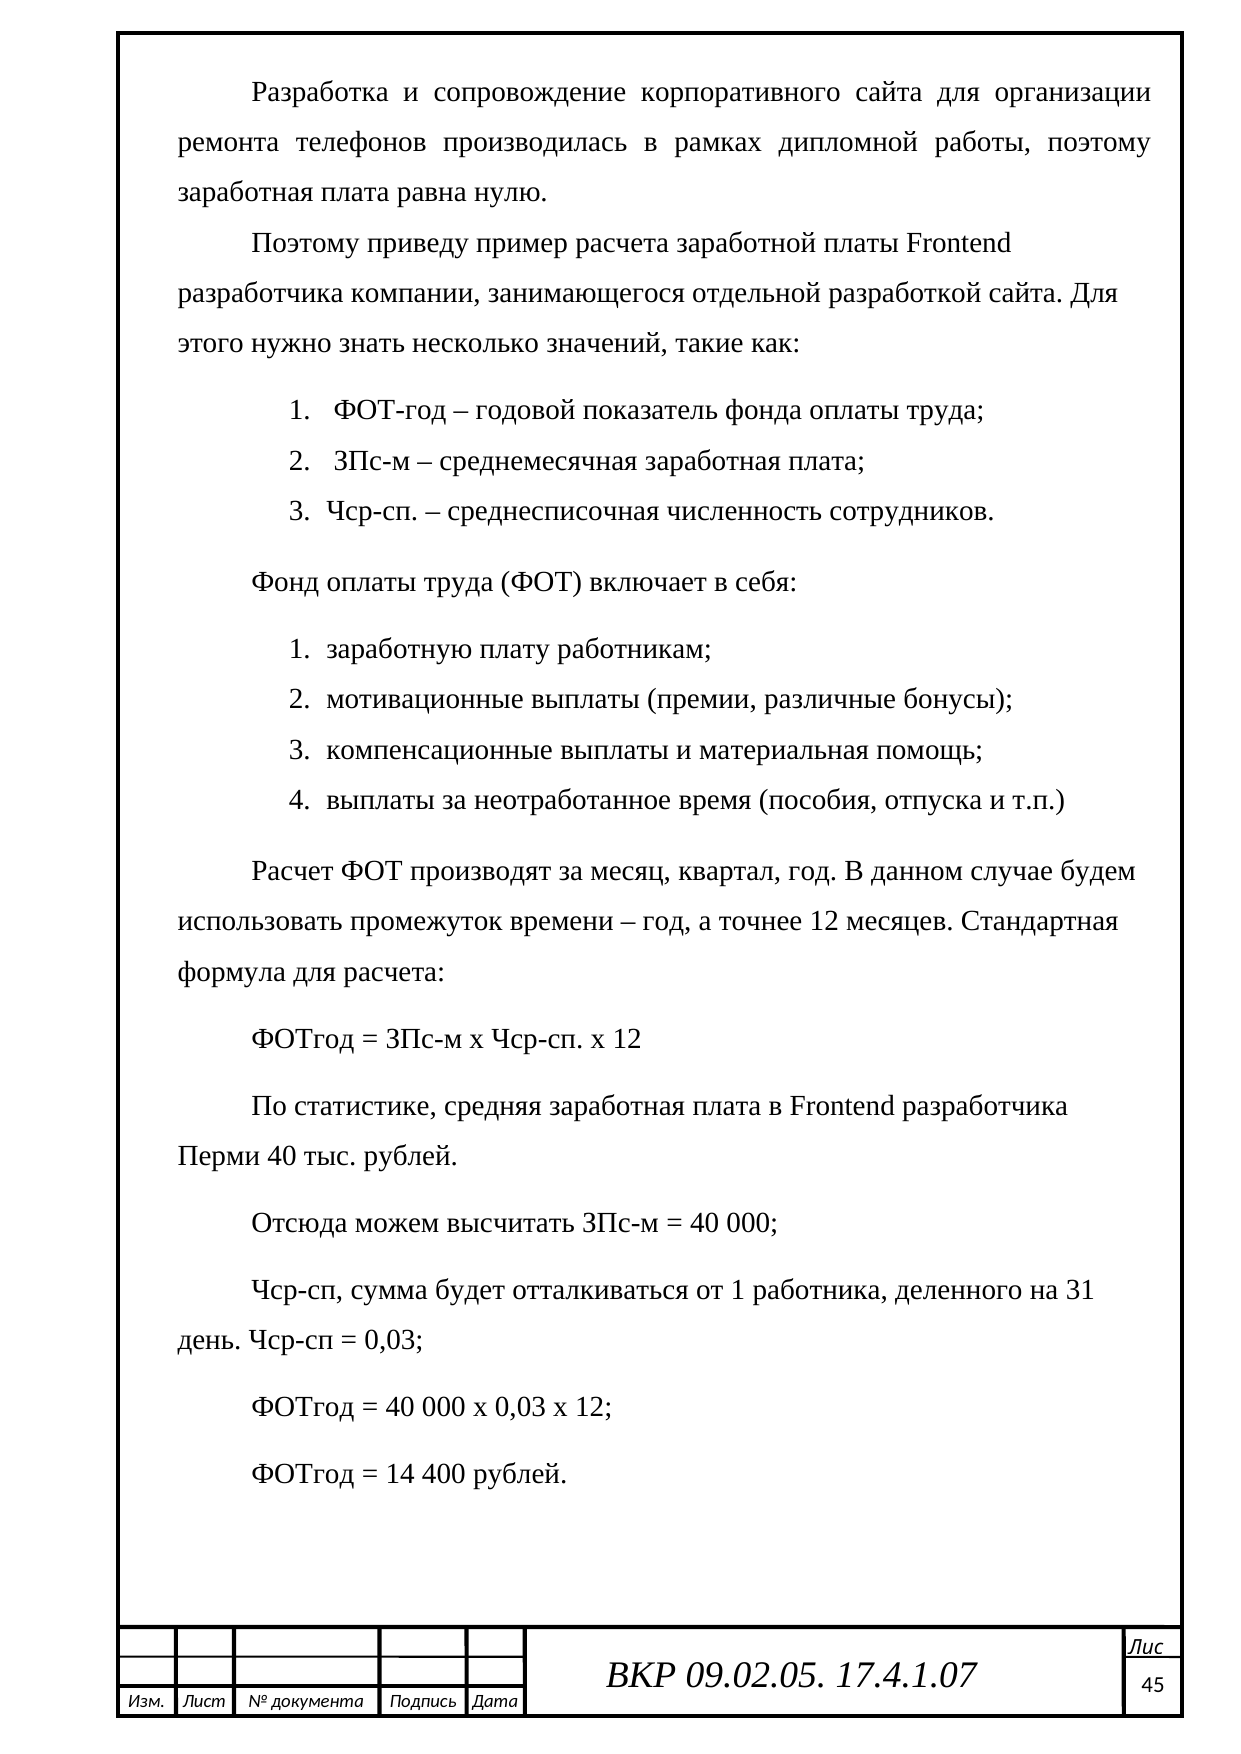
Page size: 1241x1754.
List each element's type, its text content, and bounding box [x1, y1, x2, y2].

list компенсационные выплаты и материальная помощь; [288, 732, 1152, 765]
text По статистике, средняя заработная плата в Frontend разработчика Перми 40 тыс. рублей. [177, 1088, 1152, 1172]
text ФОТгод = ЗПс-м х Чср-сп. х 12 [177, 1021, 1152, 1054]
text Отсюда можем высчитать ЗПс-м = 40 000; [177, 1205, 1152, 1239]
list Чср-сп. – среднесписочная численность сотрудников. [288, 493, 1152, 527]
list мотивационные выплаты (премии, различные бонусы); [288, 681, 1152, 715]
text Фонд оплаты труда (ФОТ) включает в себя: [177, 564, 1152, 598]
list ЗПс-м – среднемесячная заработная плата; [288, 443, 1152, 476]
text ФОТгод = 40 000 x 0,03 x 12; [177, 1389, 1152, 1423]
text Расчет ФОТ производят за месяц, квартал, год. В данном случае будем использовать промежуток времени – год, а точнее 12 месяцев. Стандартная формула для расчета: [177, 853, 1152, 987]
text ФОТгод = 14 400 рублей. [177, 1456, 1152, 1490]
list ФОТ-год – годовой показатель фонда оплаты труда; [288, 392, 1152, 426]
list выплаты за неотработанное время (пособия, отпуска и т.п.) [288, 782, 1152, 816]
text Поэтому приведу пример расчета заработной платы Frontend разработчика компании, занимающегося отдельной разработкой сайта. Для этого нужно знать несколько значений, такие как: [177, 225, 1152, 359]
text Чср-сп, сумма будет отталкиваться от 1 работника, деленного на 31 день. Чср-сп = 0,03; [177, 1272, 1152, 1356]
text Разработка и сопровождение корпоративного сайта для организации ремонта телефонов производилась в рамках дипломной работы, поэтому заработная плата равна нулю. [177, 74, 1152, 208]
list заработную плату работникам; [288, 631, 1152, 665]
